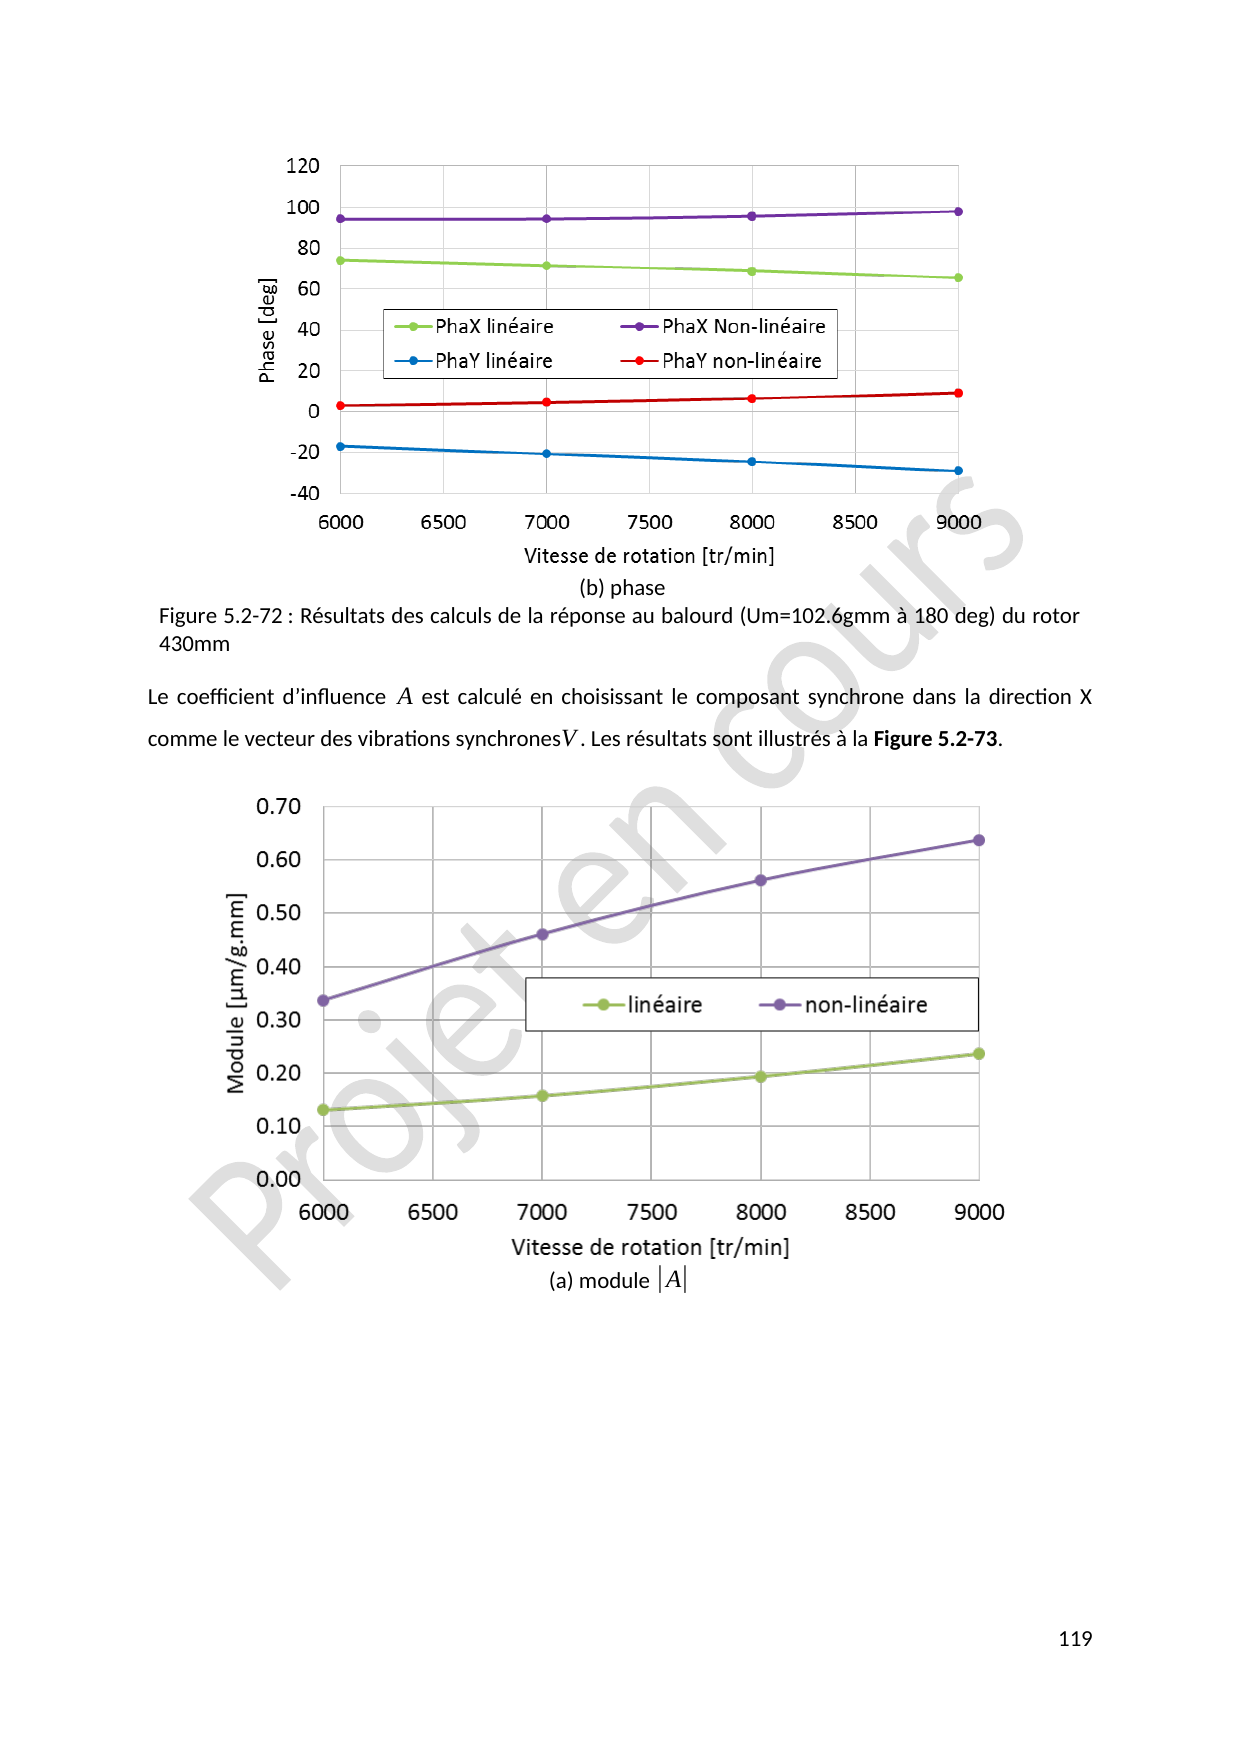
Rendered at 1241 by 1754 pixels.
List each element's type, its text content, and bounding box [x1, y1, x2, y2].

table_header (a) module [148, 791, 1092, 1295]
picture [247, 147, 992, 574]
picture [206, 791, 1034, 1265]
table_cell (b) phase [148, 148, 1092, 601]
